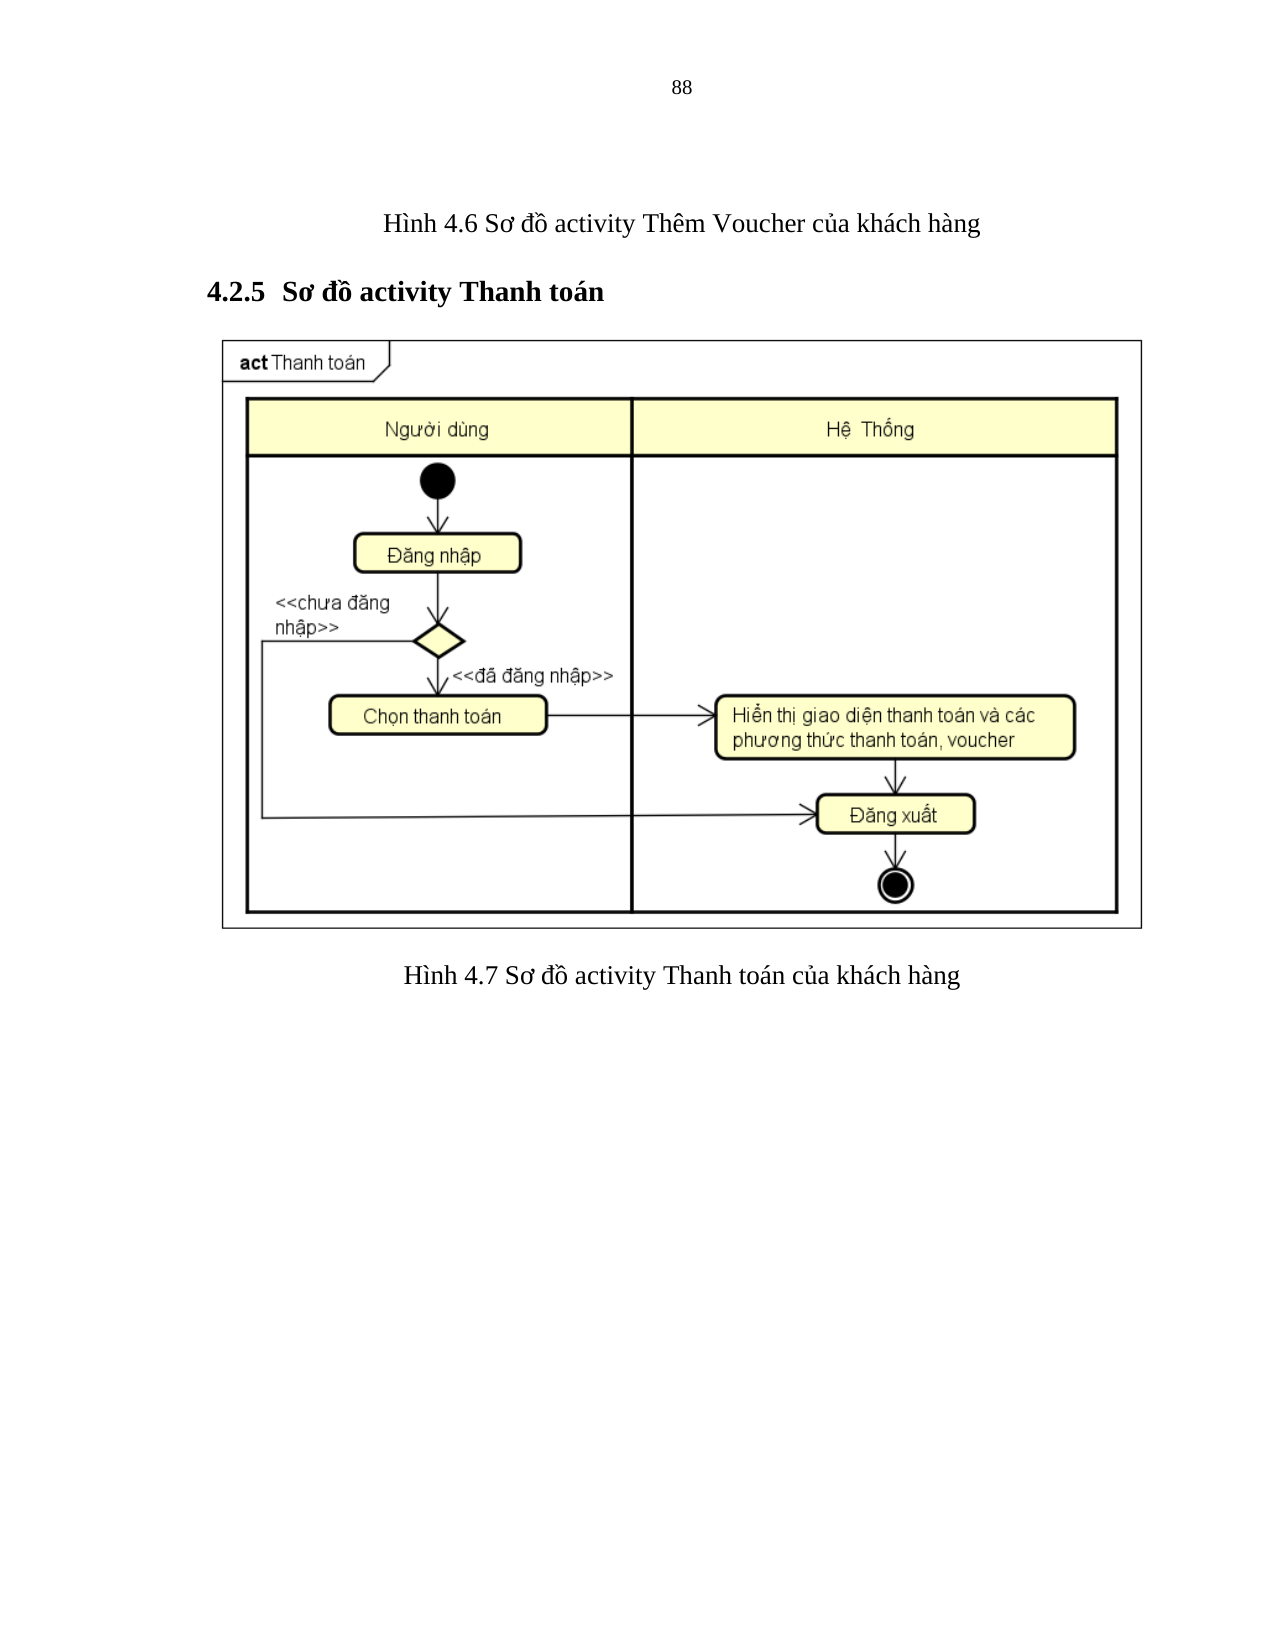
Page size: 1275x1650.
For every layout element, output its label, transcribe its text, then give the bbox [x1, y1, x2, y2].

picture [206, 324, 1157, 945]
subtitle Sơ đồ activity Thanh toán [207, 274, 1157, 308]
